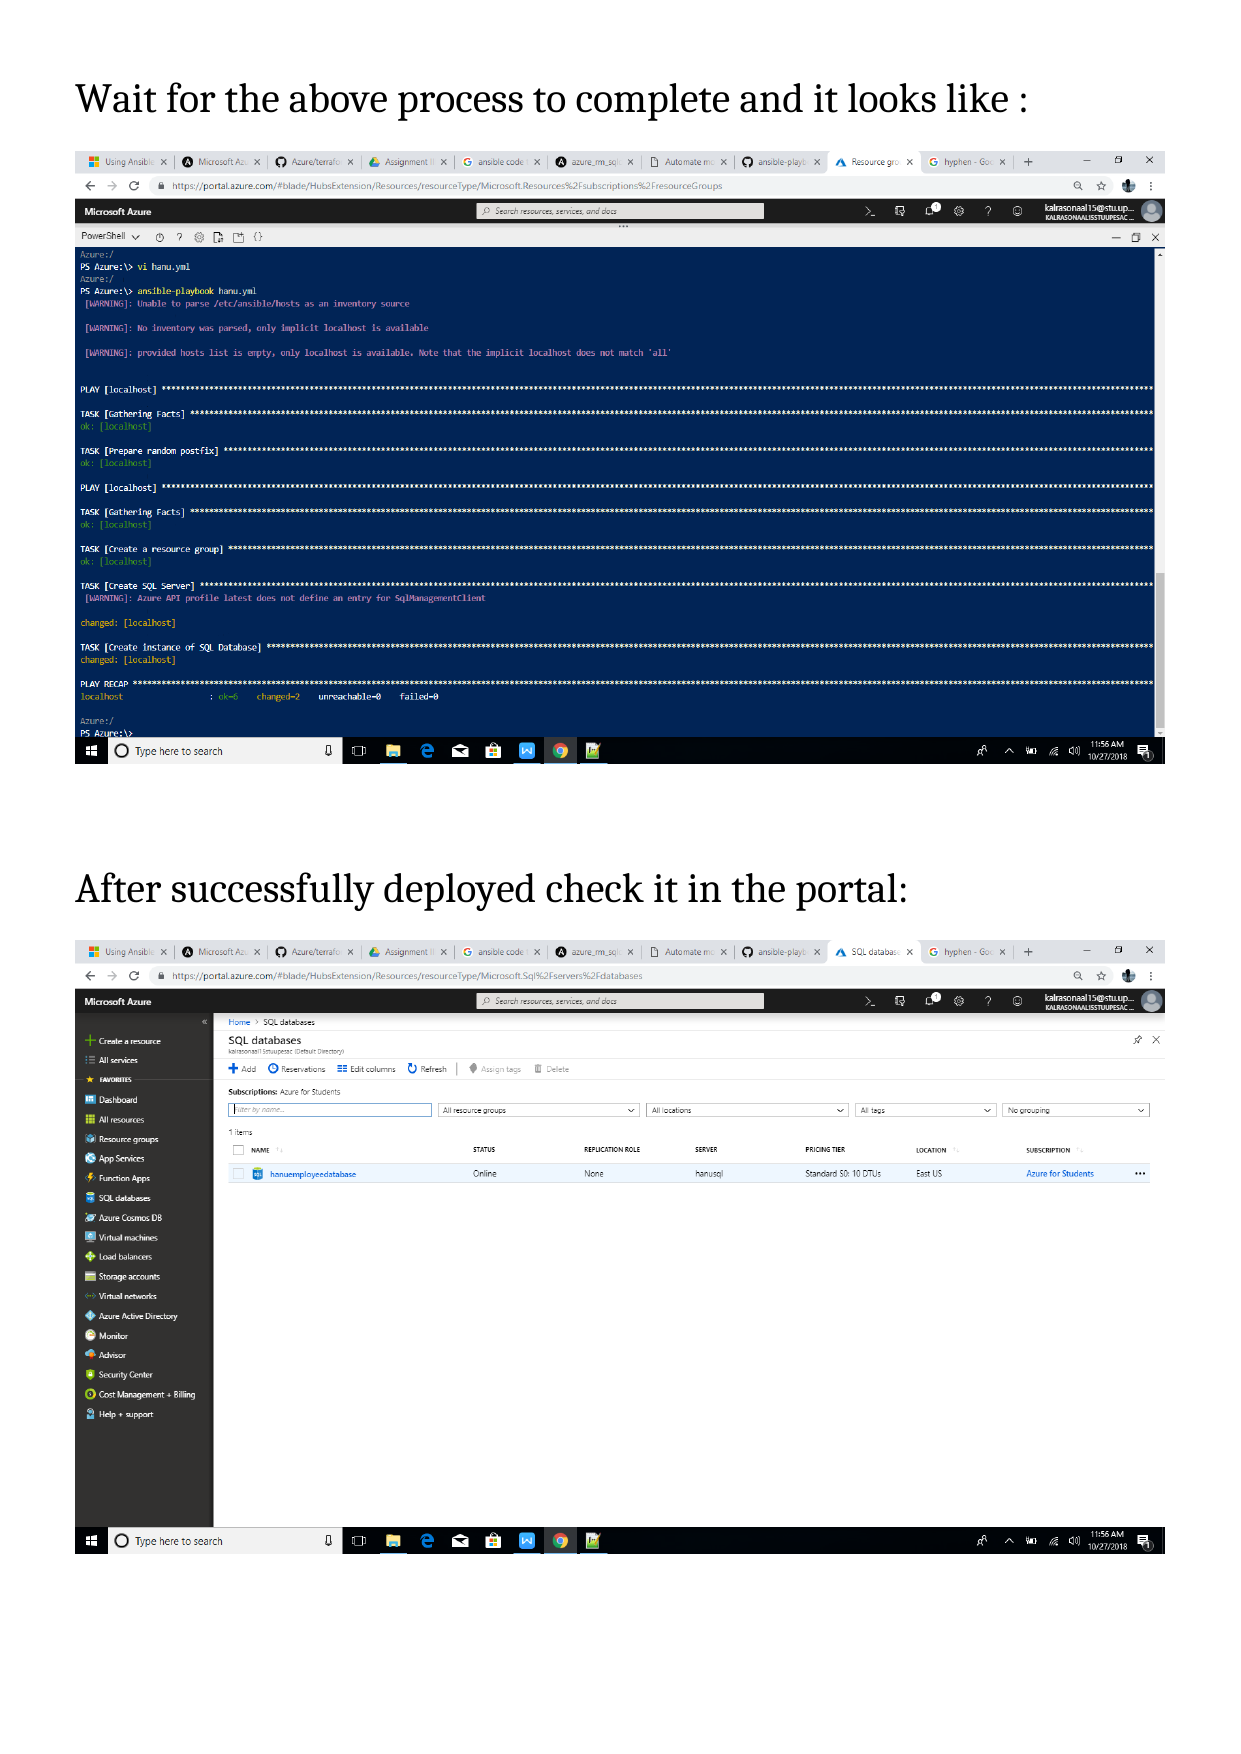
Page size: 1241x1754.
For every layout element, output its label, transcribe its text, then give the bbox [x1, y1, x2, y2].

text Wait for the above process to complete and it looks like : [75, 75, 1165, 123]
text After successfully deployed check it in the portal: [75, 864, 1165, 912]
picture [75, 940, 1165, 1554]
picture [75, 151, 1165, 764]
